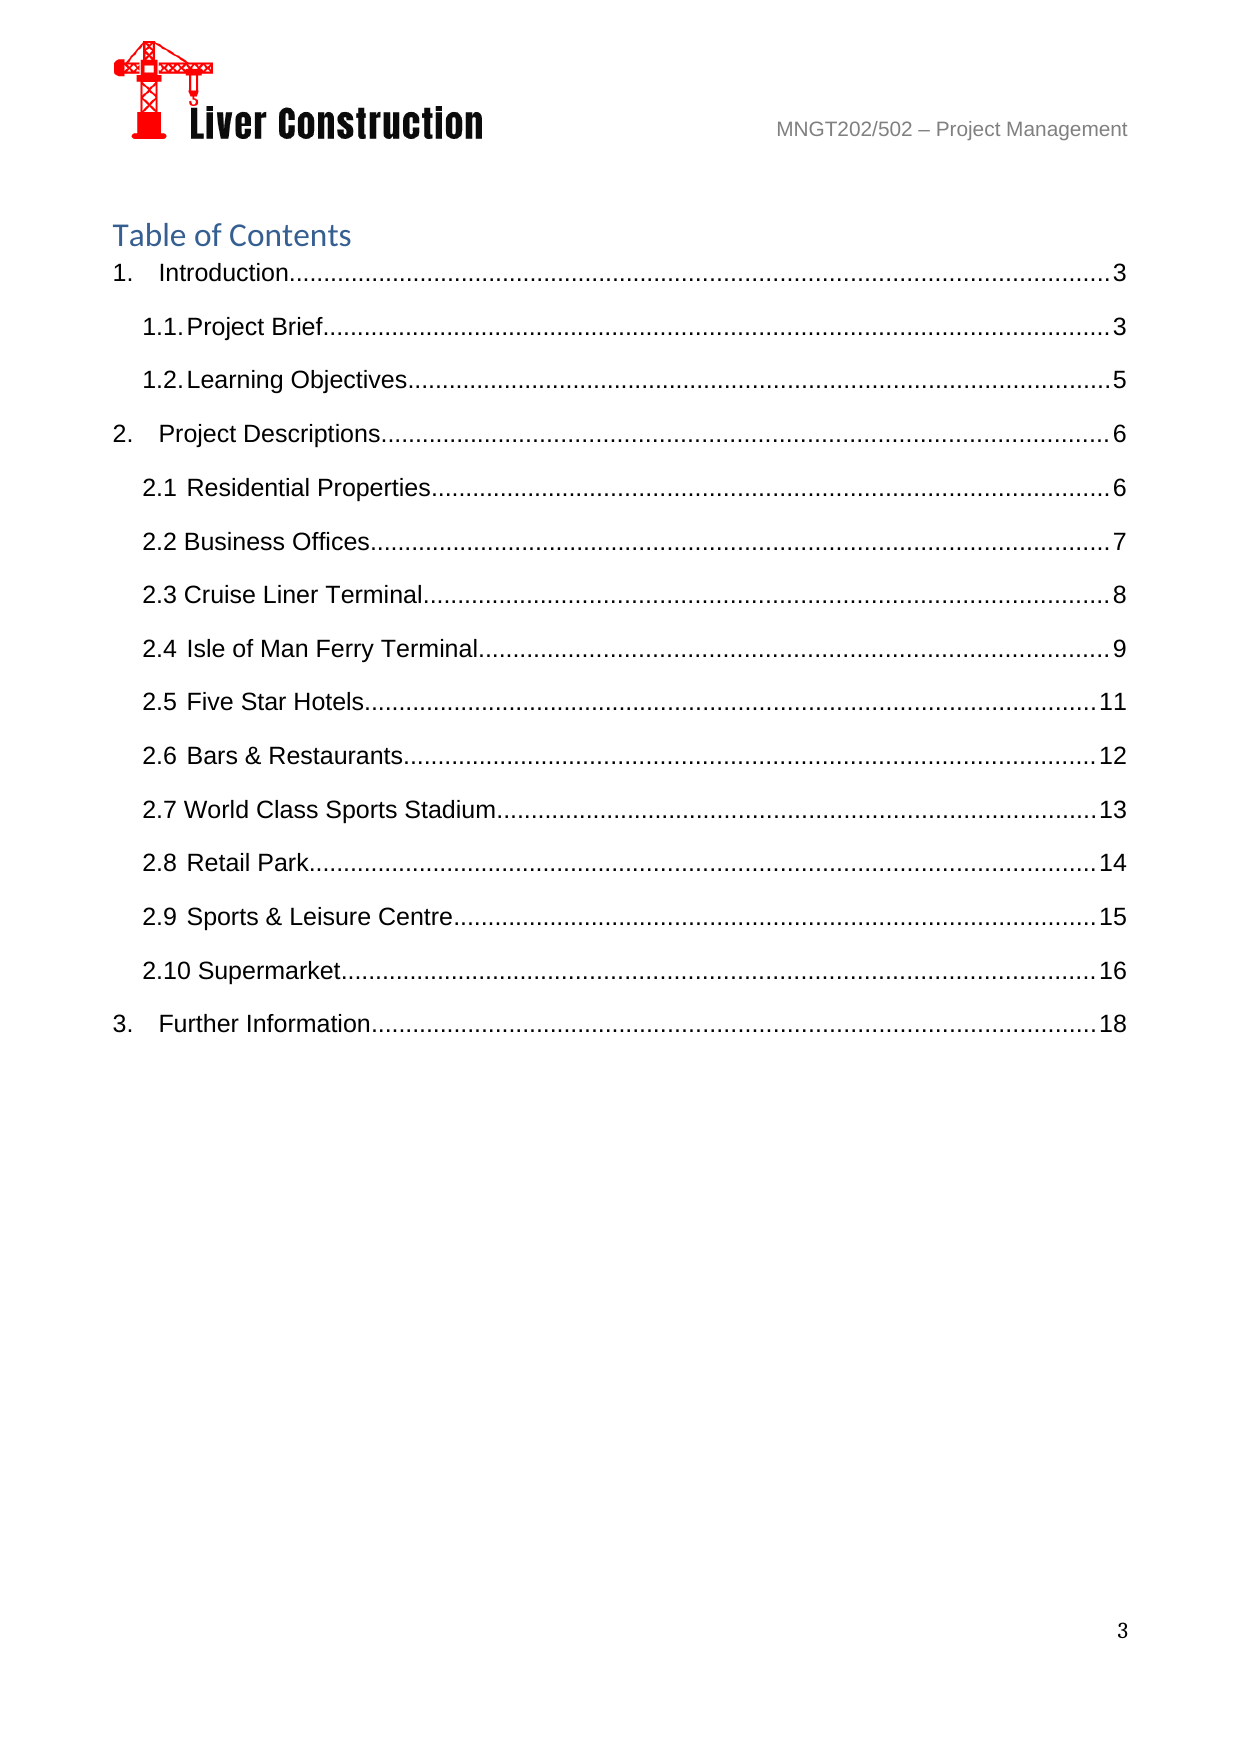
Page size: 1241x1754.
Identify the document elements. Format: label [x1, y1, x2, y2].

picture [112, 31, 489, 149]
